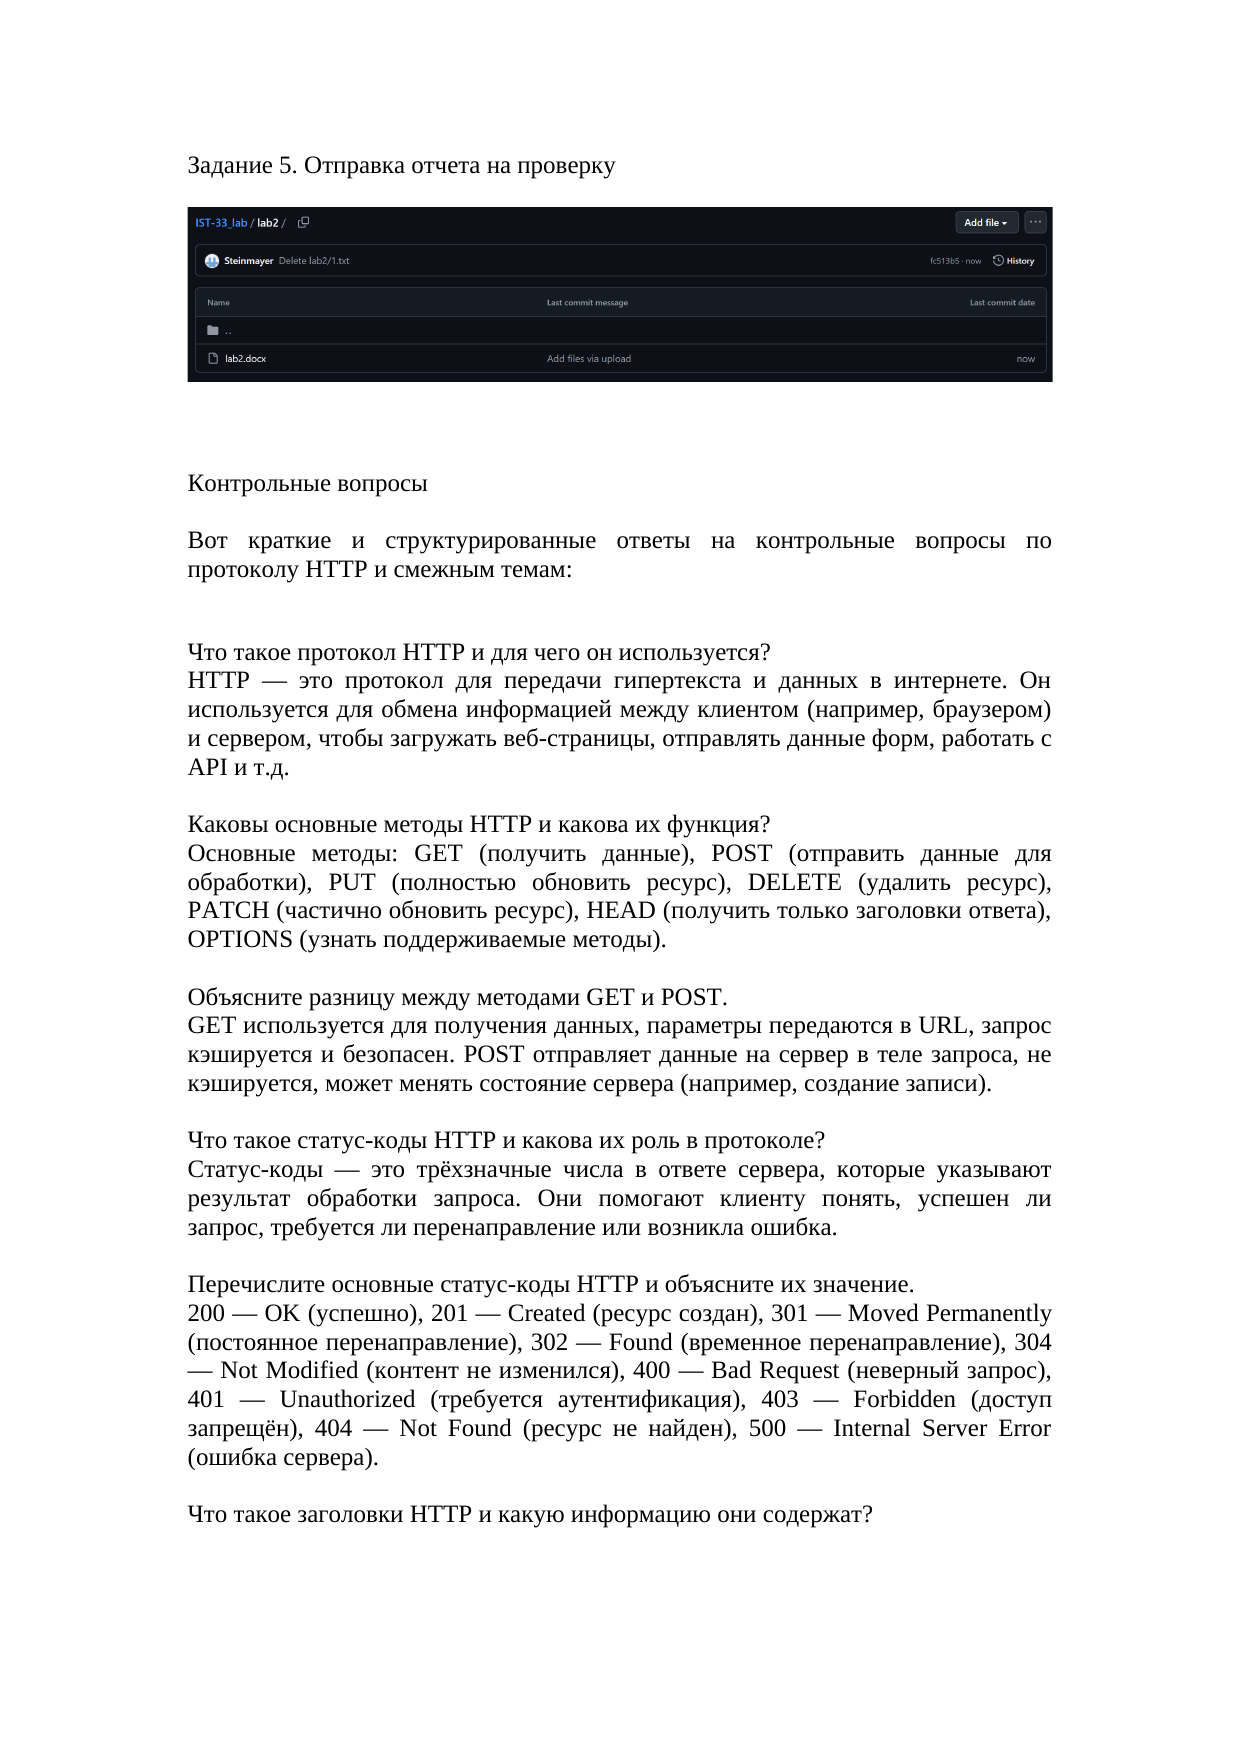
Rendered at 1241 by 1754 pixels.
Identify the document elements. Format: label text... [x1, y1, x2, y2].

text Вот краткие и структурированные ответы на контрольные вопросы по протоколу HTTP и смежным темам: [187, 525, 1053, 583]
text Основные методы: GET (получить данные), POST (отправить данные для обработки), PUT (полностью обновить ресурс), DELETE (удалить ресурс), PATCH (частично обновить ресурс), HEAD (получить только заголовки ответа), OPTIONS (узнать поддерживаемые методы). [187, 838, 1053, 953]
text Перечислите основные статус-коды HTTP и объясните их значение. [187, 1269, 1053, 1298]
text 200 — OK (успешно), 201 — Created (ресурс создан), 301 — Moved Permanently (постоянное перенаправление), 302 — Found (временное перенаправление), 304 — Not Modified (контент не изменился), 400 — Bad Request (неверный запрос), 401 — Unauthorized (требуется аутентификация), 403 — Forbidden (доступ запрещён), 404 — Not Found (ресурс не найден), 500 — Internal Server Error (ошибка сервера). [187, 1298, 1053, 1471]
text Что такое статус-коды HTTP и какова их роль в протоколе? [187, 1126, 1053, 1154]
text Что такое протокол HTTP и для чего он используется? [187, 637, 1053, 666]
text Что такое заголовки HTTP и какую информацию они содержат? [187, 1499, 1053, 1528]
text HTTP — это протокол для передачи гипертекста и данных в интернете. Он используется для обмена информацией между клиентом (например, браузером) и сервером, чтобы загружать веб-страницы, отправлять данные форм, работать с API и т.д. [187, 666, 1053, 781]
text Каковы основные методы HTTP и какова их функция? [187, 809, 1053, 838]
text Статус-коды — это трёхзначные числа в ответе сервера, которые указывают результат обработки запроса. Они помогают клиенту понять, успешен ли запрос, требуется ли перенаправление или возникла ошибка. [187, 1154, 1053, 1241]
text Контрольные вопросы [187, 468, 1053, 496]
text Объясните разницу между методами GET и POST. [187, 982, 1053, 1011]
text GET используется для получения данных, параметры передаются в URL, запрос кэшируется и безопасен. POST отправляет данные на сервер в теле запроса, не кэшируется, может менять состояние сервера (например, создание записи). [187, 1011, 1053, 1097]
picture [187, 207, 1053, 382]
text Задание 5. Отправка отчета на проверку [187, 150, 1053, 179]
